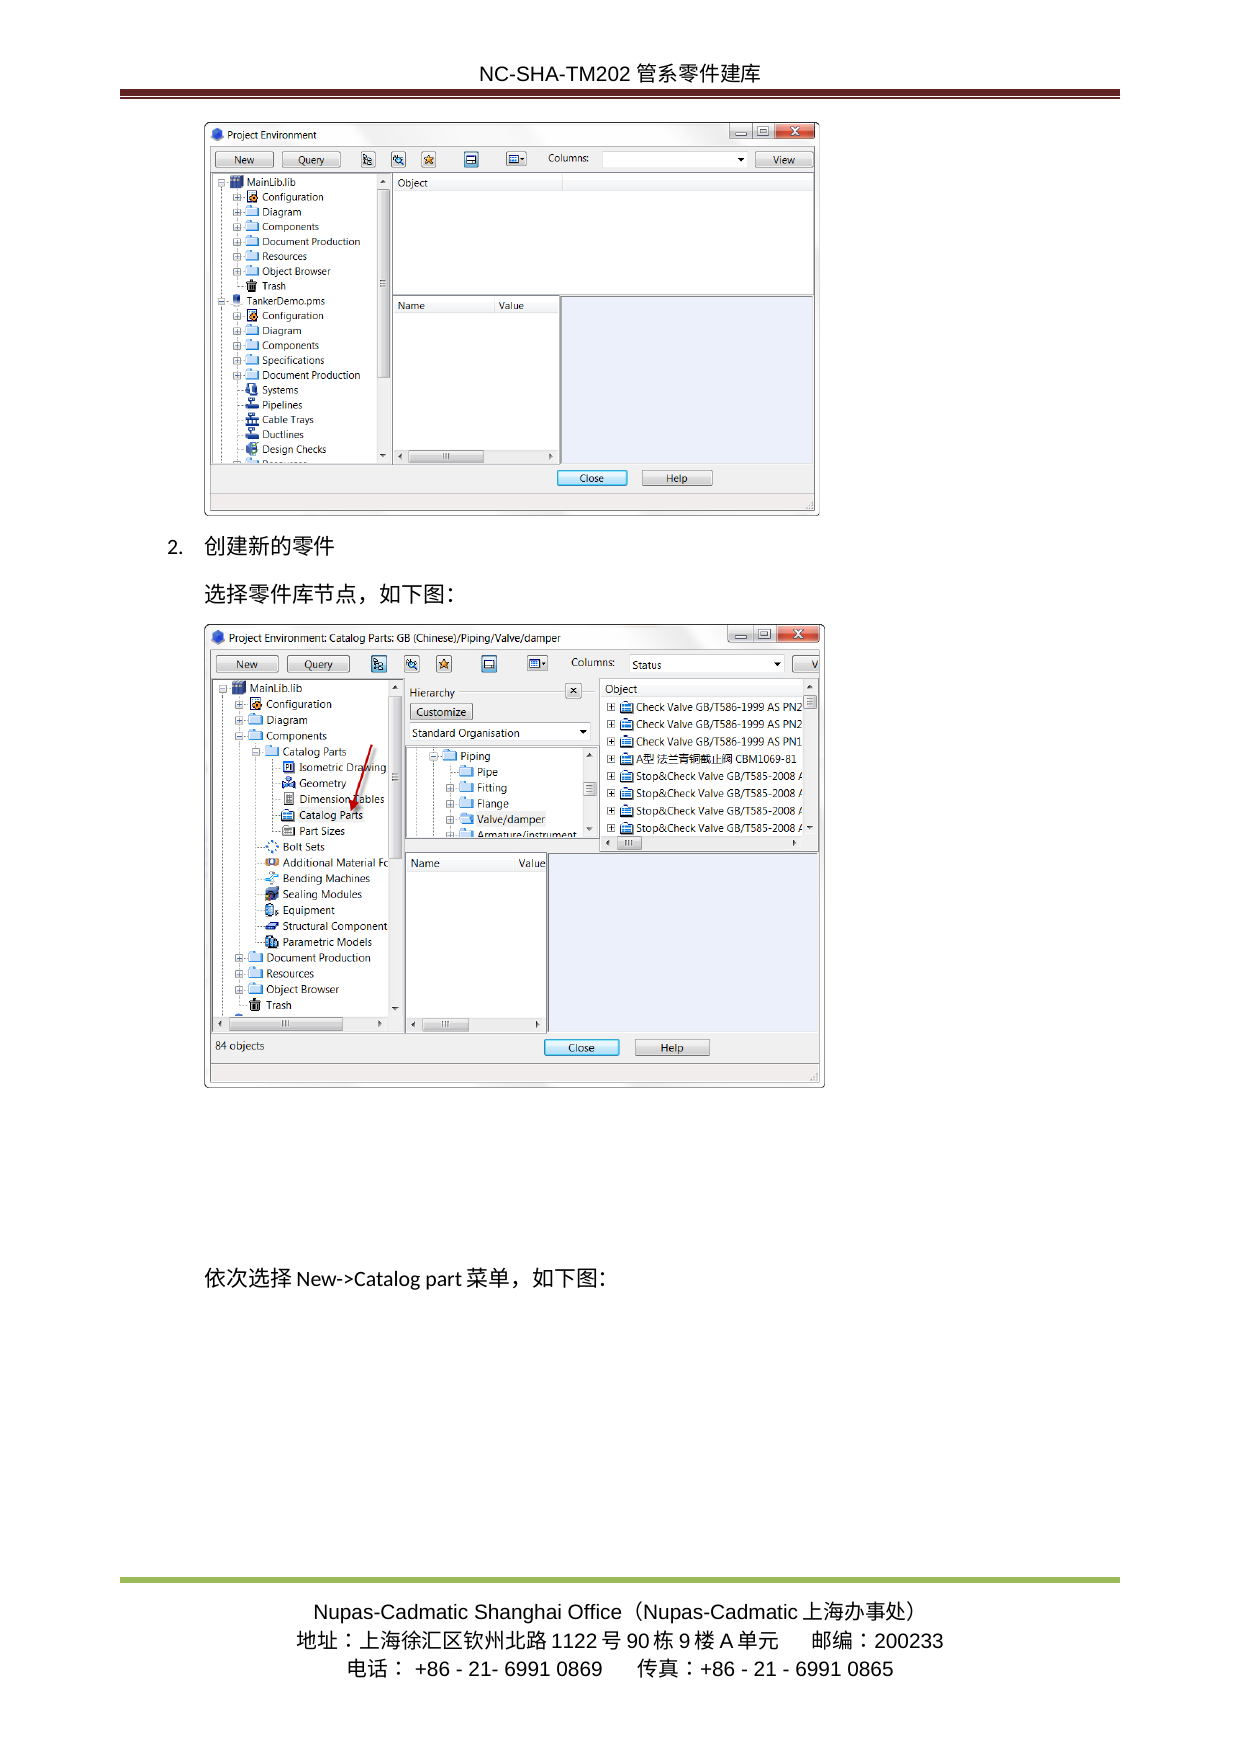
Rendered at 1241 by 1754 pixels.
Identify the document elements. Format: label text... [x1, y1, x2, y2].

list 选择零件库节点，如下图： [204, 577, 1120, 608]
picture [204, 624, 825, 1088]
list 依次选择New->Catalog part菜单，如下图： [204, 1261, 1120, 1292]
picture [204, 122, 820, 516]
list 创建新的零件 [167, 529, 1120, 561]
